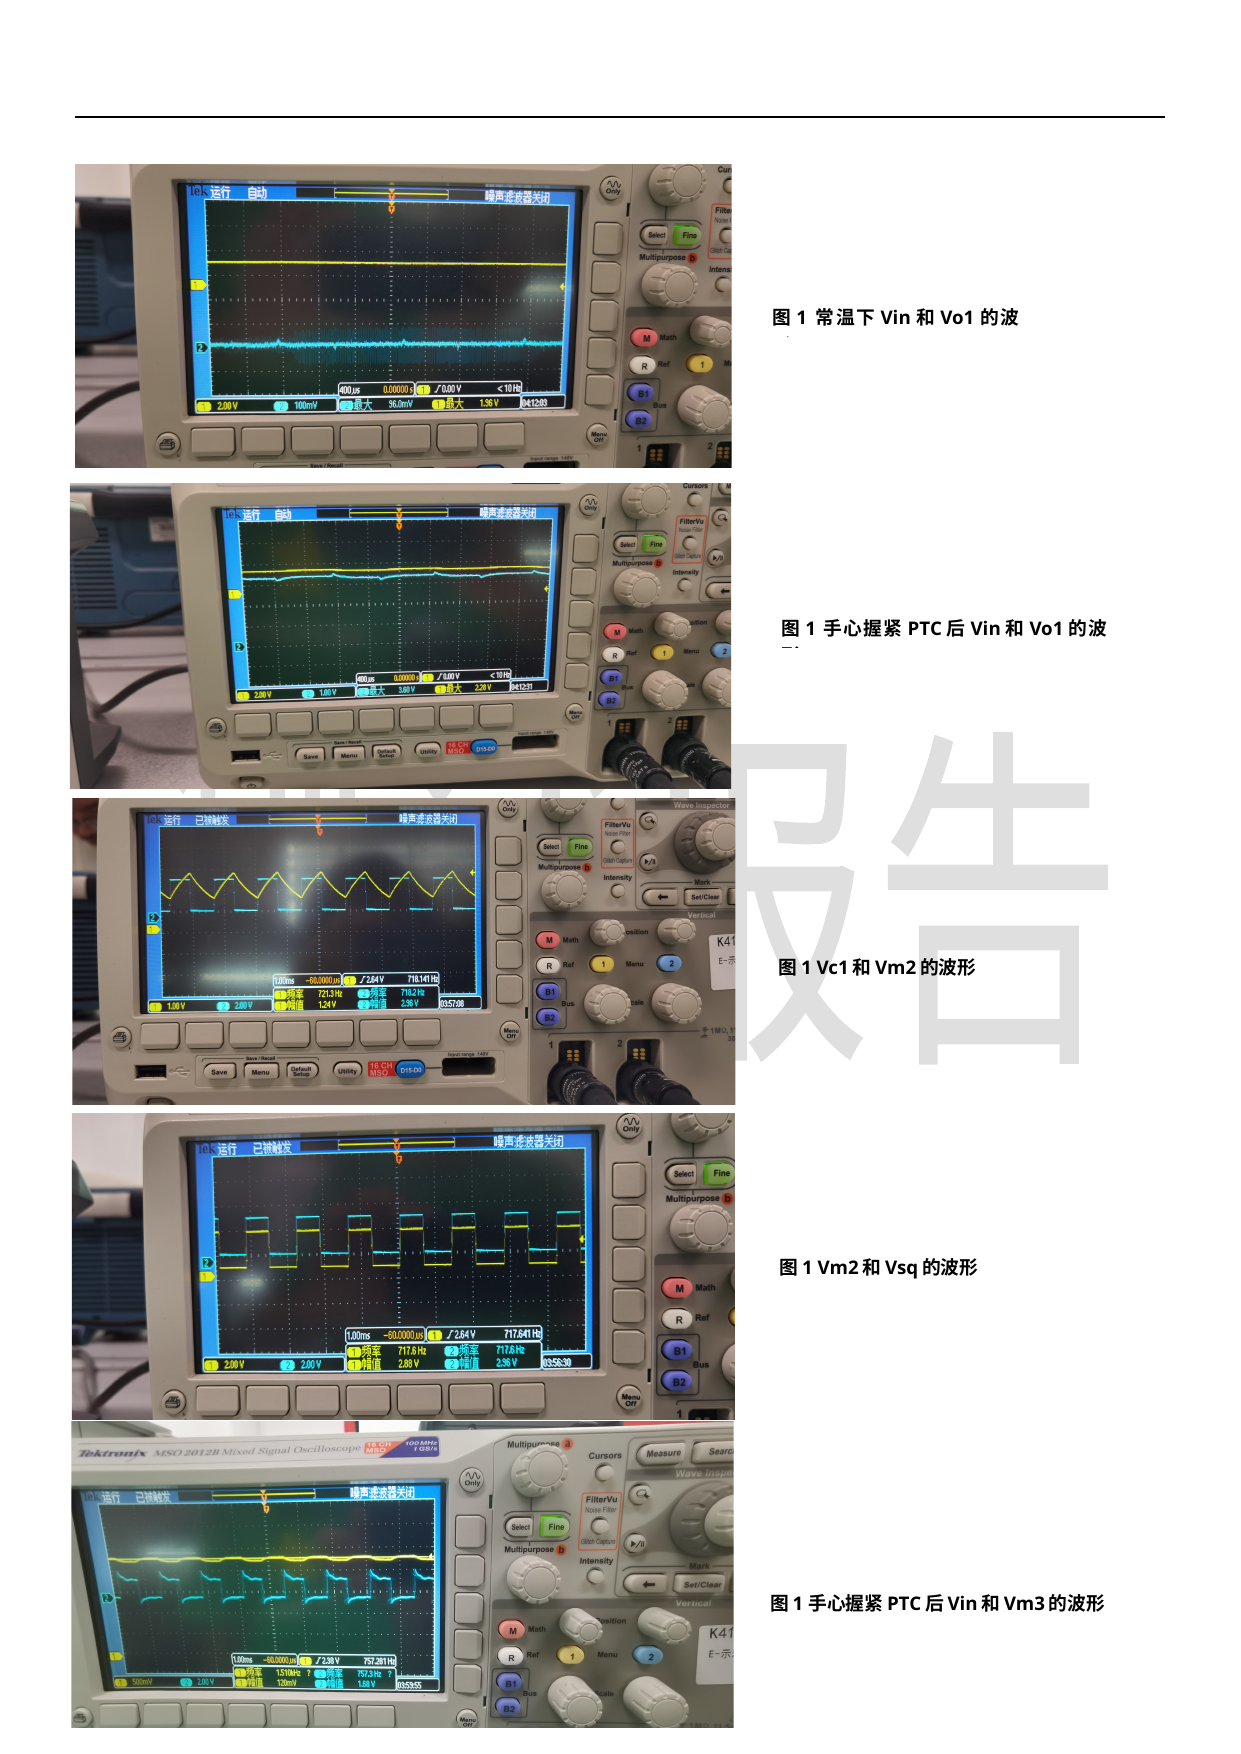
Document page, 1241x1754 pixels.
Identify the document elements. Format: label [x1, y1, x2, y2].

picture [72, 798, 736, 1105]
picture [69, 483, 732, 789]
picture [71, 1421, 734, 1728]
picture [75, 164, 732, 468]
picture [71, 1113, 735, 1420]
